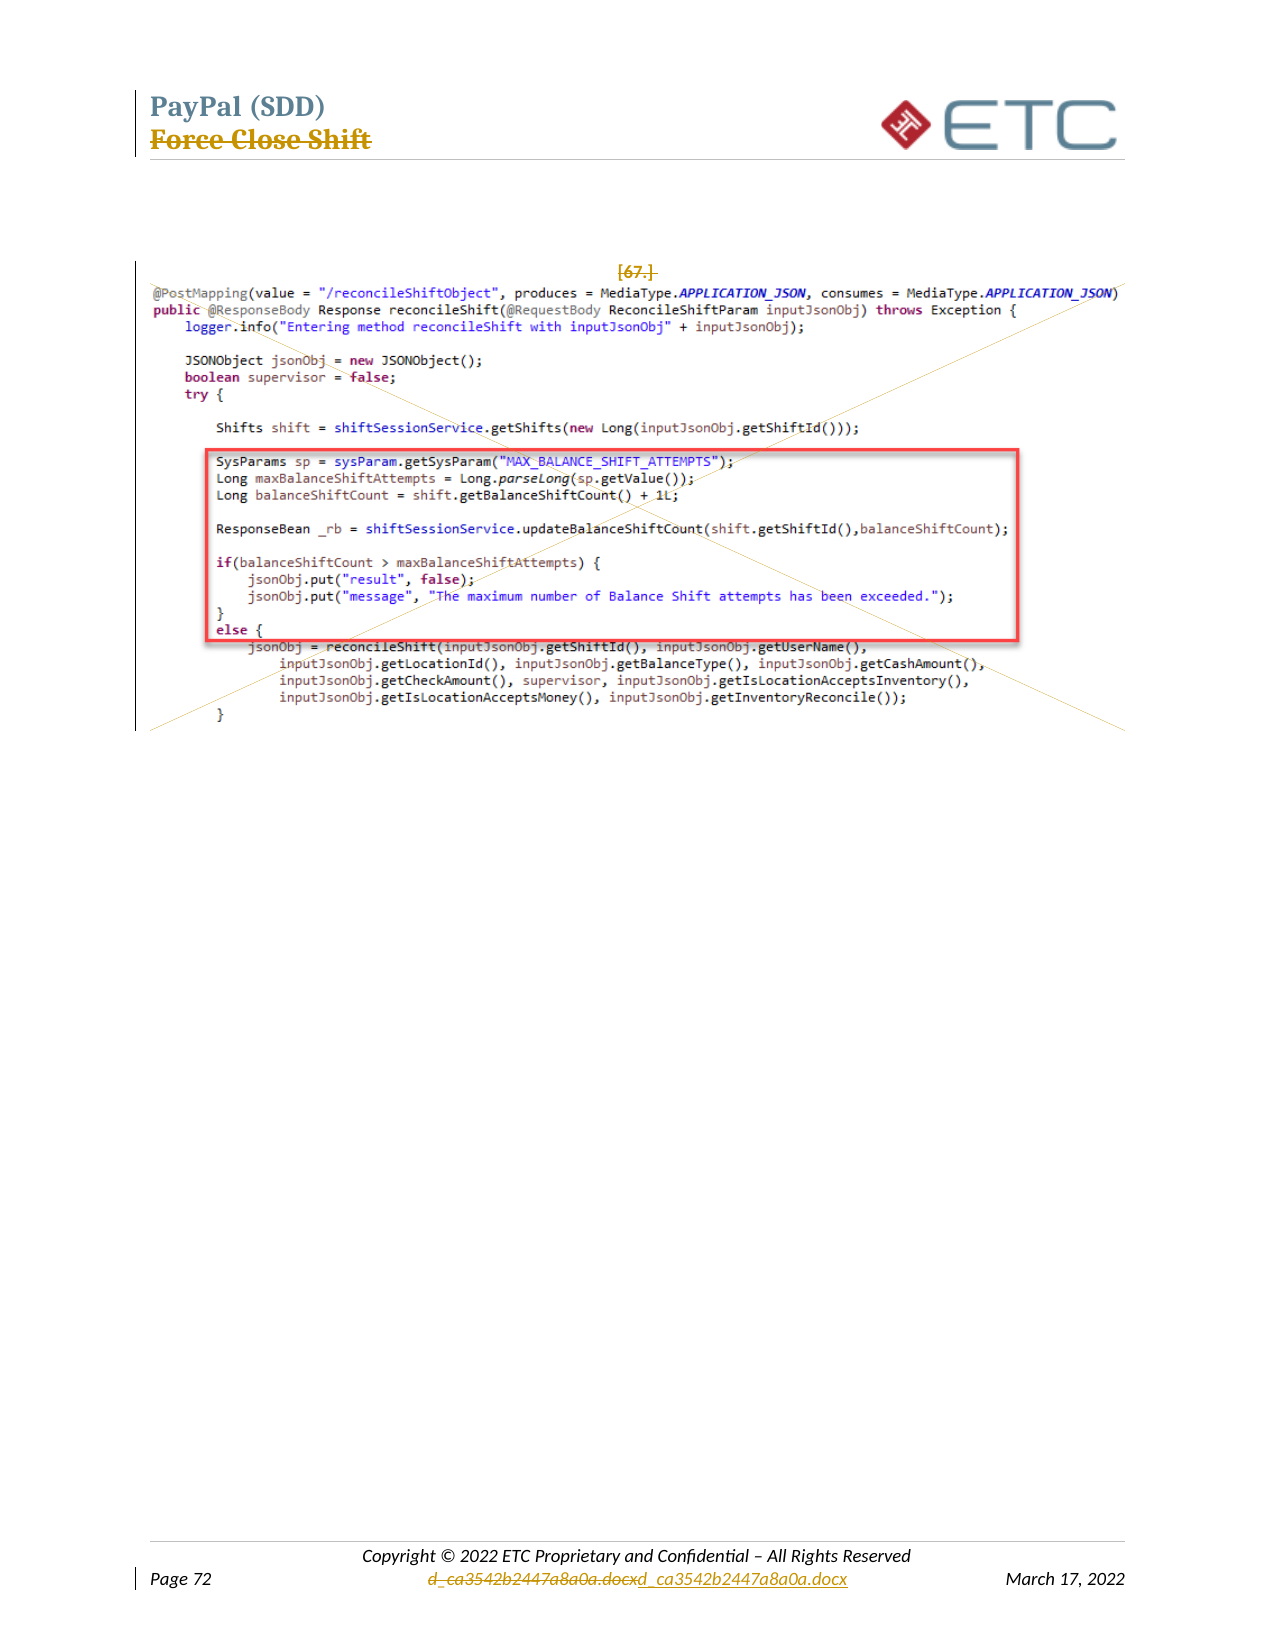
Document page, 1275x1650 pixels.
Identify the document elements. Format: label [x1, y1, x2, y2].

picture [152, 508, 1123, 731]
picture [640, 285, 1125, 730]
picture [152, 283, 1123, 506]
picture [881, 100, 1117, 150]
picture [150, 285, 635, 730]
